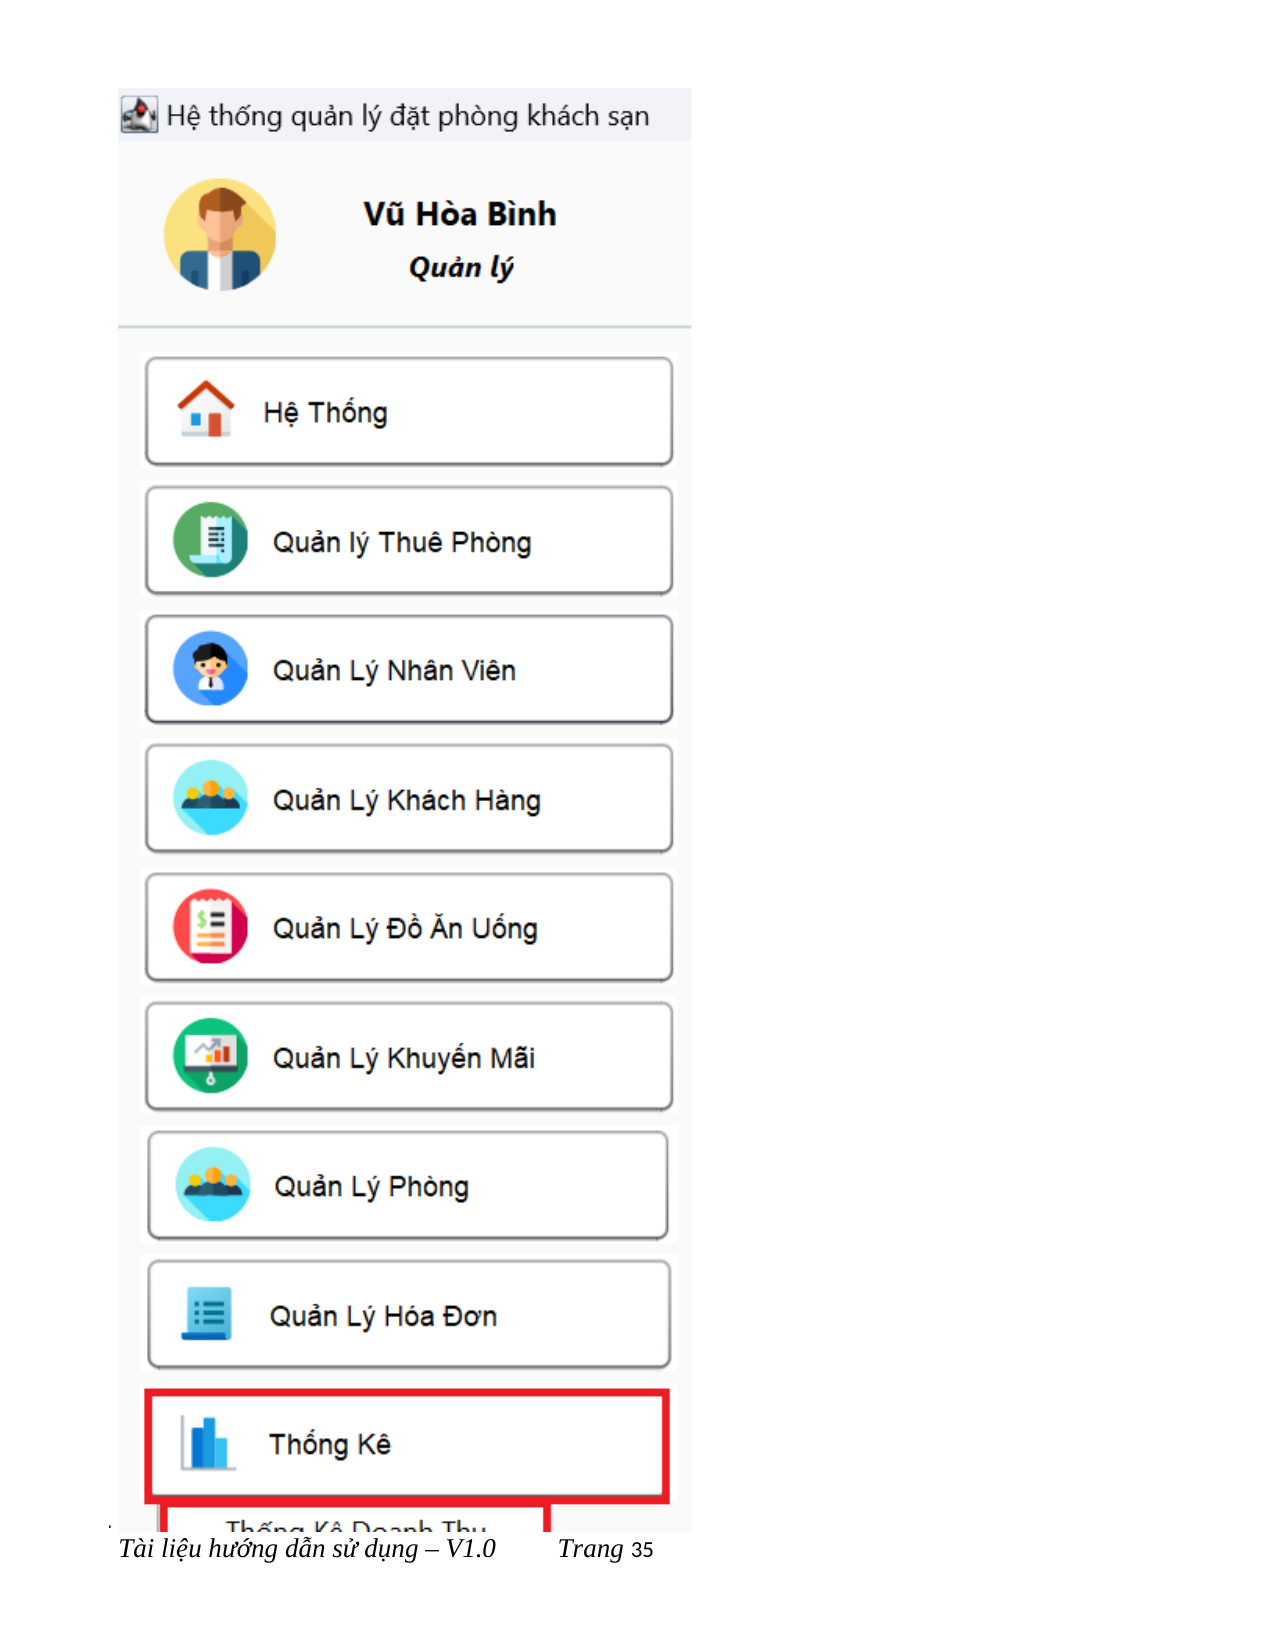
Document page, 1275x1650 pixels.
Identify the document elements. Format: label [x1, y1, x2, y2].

picture [118, 88, 692, 1532]
